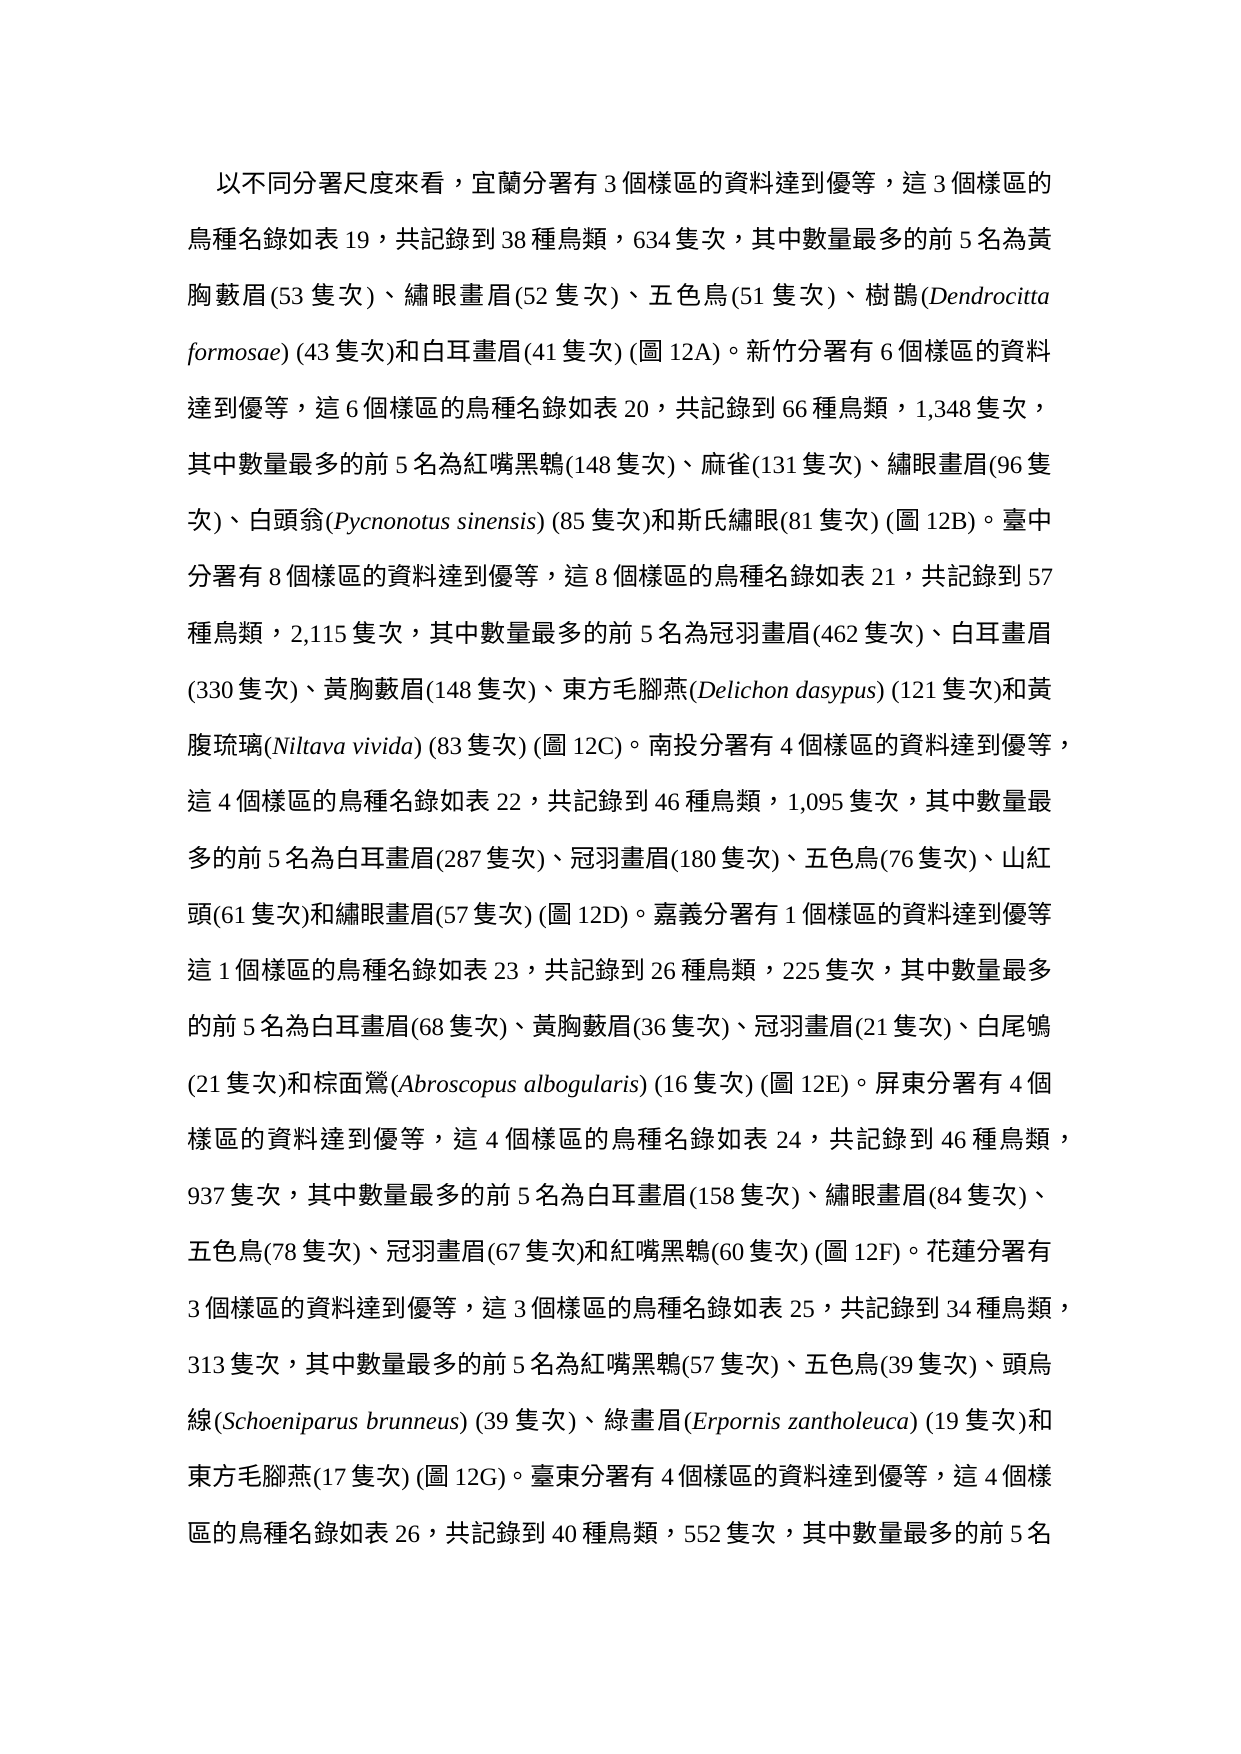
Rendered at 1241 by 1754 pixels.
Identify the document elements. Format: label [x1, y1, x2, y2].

text [187, 162, 1053, 1550]
